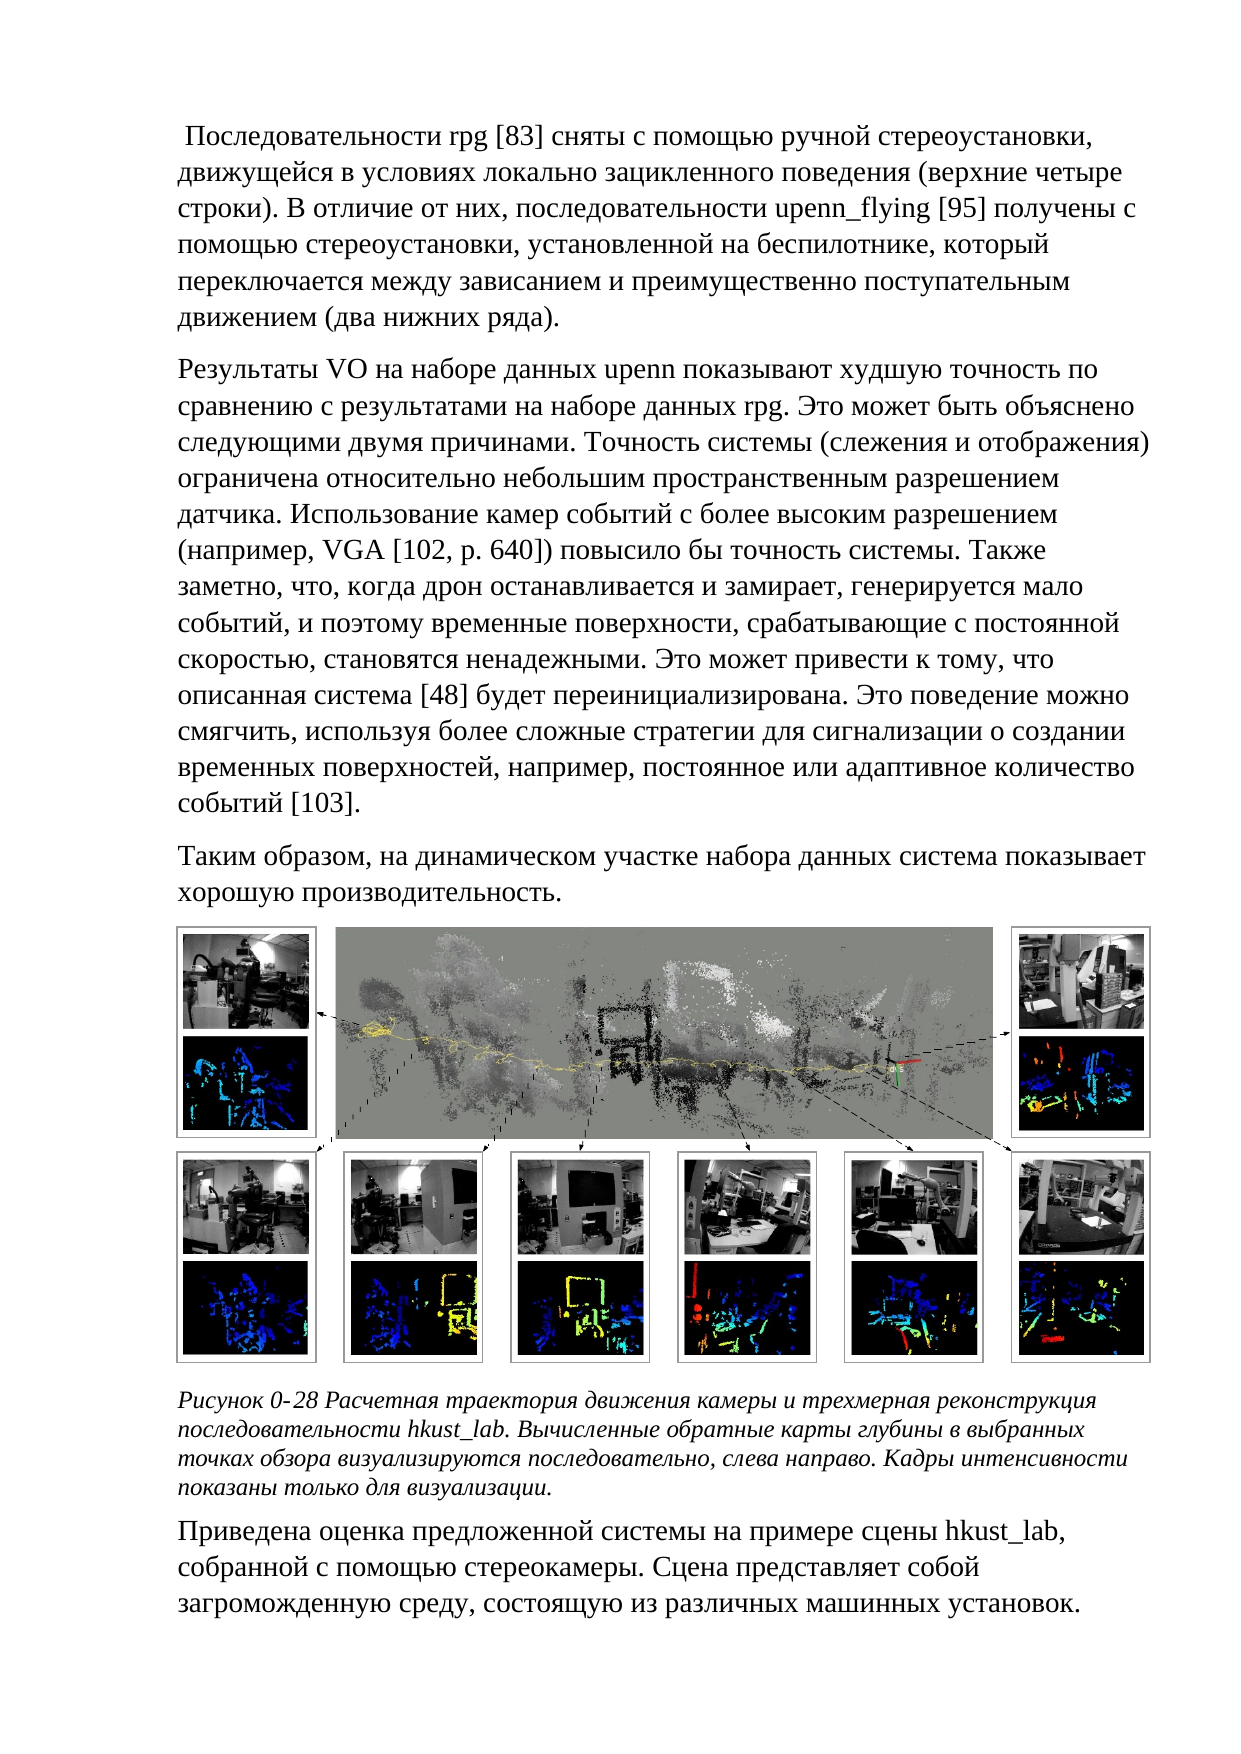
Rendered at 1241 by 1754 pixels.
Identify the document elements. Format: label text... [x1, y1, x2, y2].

text Последовательности rpg [83] сняты с помощью ручной стереоустановки, движущейся в условиях локально зацикленного поведения (верхние четыре строки). В отличие от них, последовательности upenn_flying [95] получены с помощью стереоустановки, установленной на беспилотнике, который переключается между зависанием и преимущественно поступательным движением (два нижних ряда). [177, 118, 1152, 332]
picture [1012, 1153, 1144, 1355]
picture [183, 927, 1144, 1355]
picture [183, 1153, 315, 1355]
text Результаты VO на наборе данных upenn показывают худшую точность по сравнению с результатами на наборе данных rpg. Это может быть объяснено следующими двумя причинами. Точность системы (слежения и отображения) ограничена относительно небольшим пространственным разрешением датчика. Использование камер событий с более высоким разрешением (например, VGA [102, p. 640]) повысило бы точность системы. Также заметно, что, когда дрон останавливается и замирает, генерируется мало событий, и поэтому временные поверхности, срабатывающие с постоянной скоростью, становятся ненадежными. Это может привести к тому, что описанная система [48] будет переинициализирована. Это поведение можно смягчить, используя более сложные стратегии для сигнализации о создании временных поверхностей, например, постоянное или адаптивное количество событий [103]. [177, 352, 1152, 819]
picture [183, 928, 315, 1137]
picture [345, 1153, 482, 1355]
picture [679, 1153, 816, 1355]
picture [512, 1153, 649, 1355]
picture [1012, 928, 1144, 1137]
text Таким образом, на динамическом участке набора данных система показывает хорошую производительность. [177, 838, 1152, 908]
picture [845, 1153, 982, 1355]
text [177, 1513, 1152, 1619]
